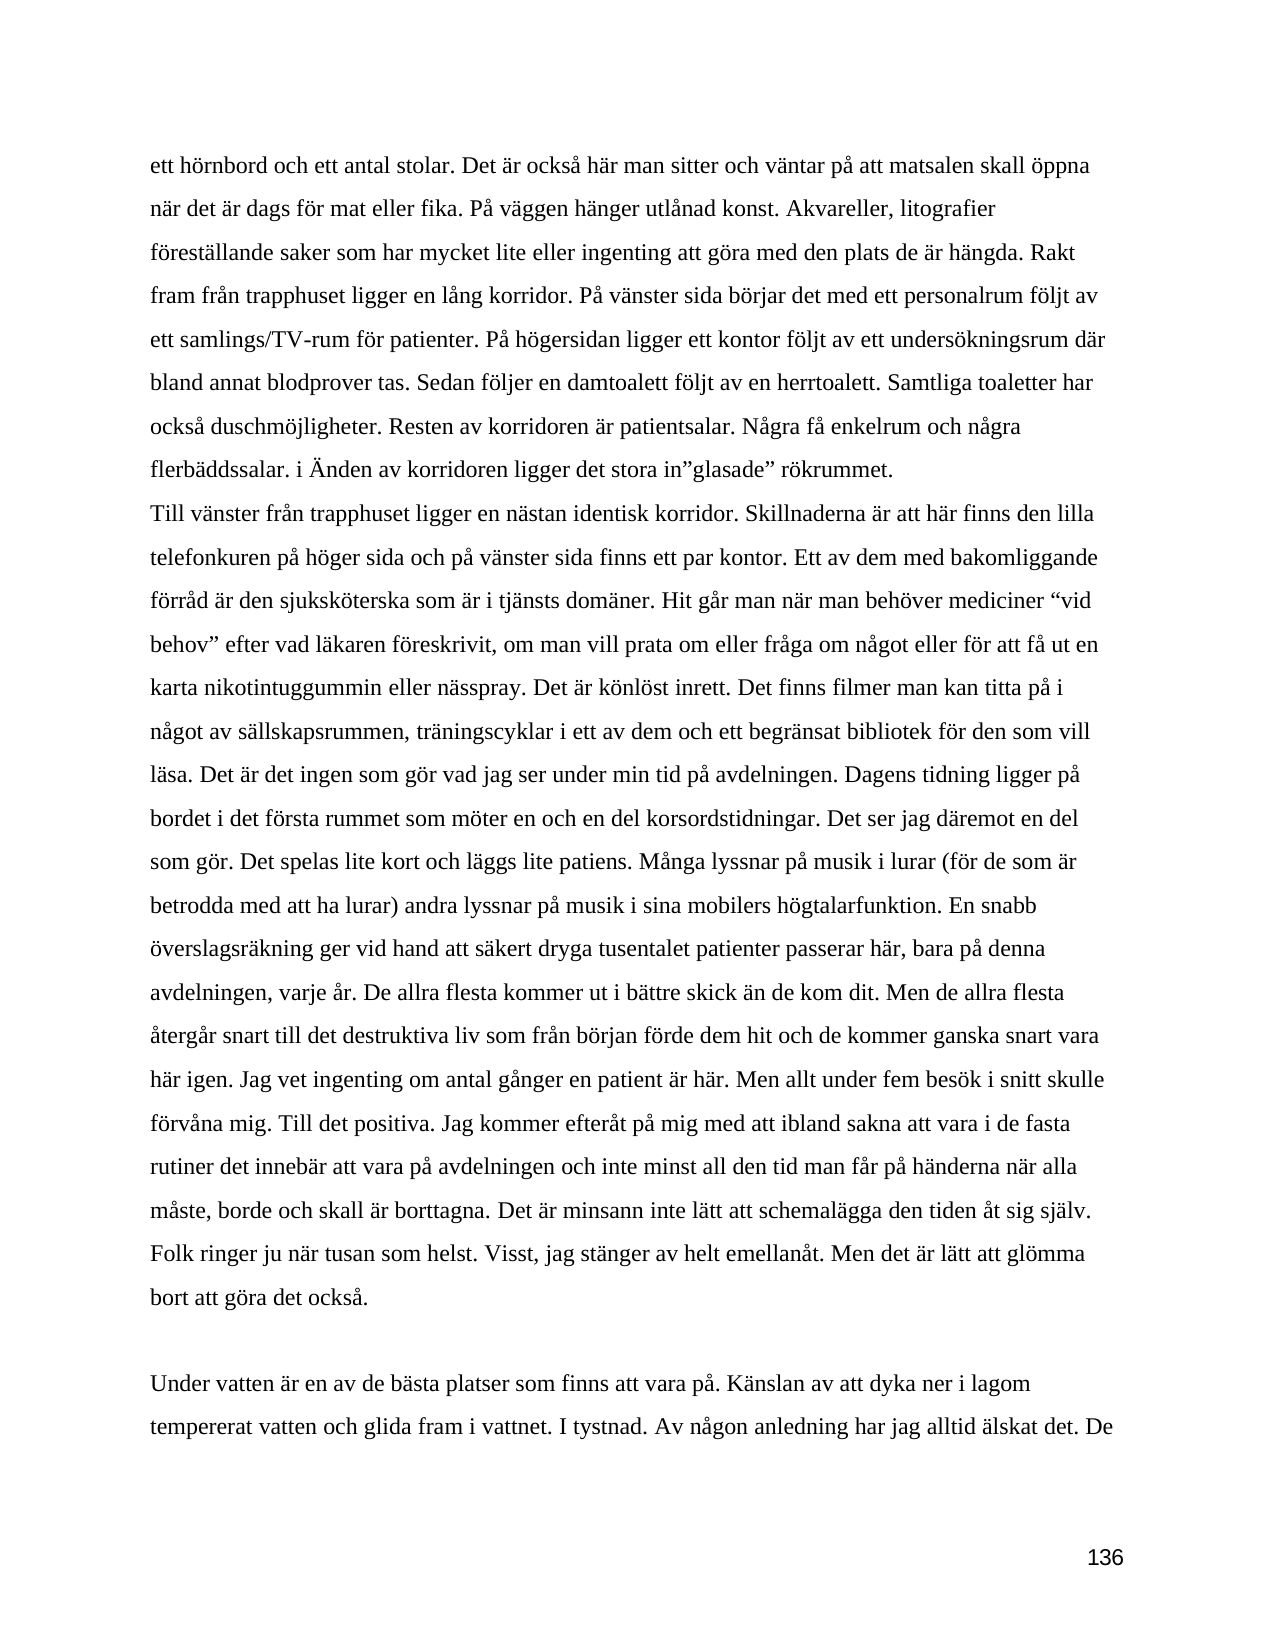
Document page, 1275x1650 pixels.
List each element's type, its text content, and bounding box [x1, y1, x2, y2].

text Under vatten är en av de bästa platser som finns att vara på. Känslan av att dyka ner i lagom tempererat vatten och glida fram i vattnet. I tystnad. Av någon anledning har jag alltid älskat det. De [150, 1369, 1120, 1440]
text ett hörnbord och ett antal stolar. Det är också här man sitter och väntar på att matsalen skall öppna när det är dags för mat eller fika. På väggen hänger utlånad konst. Akvareller, litografier föreställande saker som har mycket lite eller ingenting att göra med den plats de är hängda. Rakt fram från trapphuset ligger en lång korridor. På vänster sida börjar det med ett personalrum följt av ett samlings/TV-rum för patienter. På högersidan ligger ett kontor följt av ett undersökningsrum där bland annat blodprover tas. Sedan följer en damtoalett följt av en herrtoalett. Samtliga toaletter har också duschmöjligheter. Resten av korridoren är patientsalar. Några få enkelrum och några flerbäddssalar. i Änden av korridoren ligger det stora in”glasade” rökrummet. [150, 151, 1125, 483]
text Till vänster från trapphuset ligger en nästan identisk korridor. Skillnaderna är att här finns den lilla telefonkuren på höger sida och på vänster sida finns ett par kontor. Ett av dem med bakomliggande förråd är den sjuksköterska som är i tjänsts domäner. Hit går man när man behöver mediciner “vid behov” efter vad läkaren föreskrivit, om man vill prata om eller fråga om något eller för att få ut en karta nikotintuggummin eller nässpray. Det är könlöst inrett. Det finns filmer man kan titta på i något av sällskapsrummen, träningscyklar i ett av dem och ett begränsat bibliotek för den som vill läsa. Det är det ingen som gör vad jag ser under min tid på avdelningen. Dagens tidning ligger på bordet i det första rummet som möter en och en del korsordstidningar. Det ser jag däremot en del som gör. Det spelas lite kort och läggs lite patiens. Många lyssnar på musik i lurar (för de som är betrodda med att ha lurar) andra lyssnar på musik i sina mobilers högtalarfunktion. En snabb överslagsräkning ger vid hand att säkert dryga tusentalet patienter passerar här, bara på denna avdelningen, varje år. De allra flesta kommer ut i bättre skick än de kom dit. Men de allra flesta återgår snart till det destruktiva liv som från början förde dem hit och de kommer ganska snart vara här igen. Jag vet ingenting om antal gånger en patient är här. Men allt under fem besök i snitt skulle förvåna mig. Till det positiva. Jag kommer efteråt på mig med att ibland sakna att vara i de fasta rutiner det innebär att vara på avdelningen och inte minst all den tid man får på händerna när alla måste, borde och skall är borttagna. Det är minsann inte lätt att schemalägga den tiden åt sig själv. Folk ringer ju när tusan som helst. Visst, jag stänger av helt emellanåt. Men det är lätt att glömma bort att göra det också. [150, 499, 1122, 1310]
